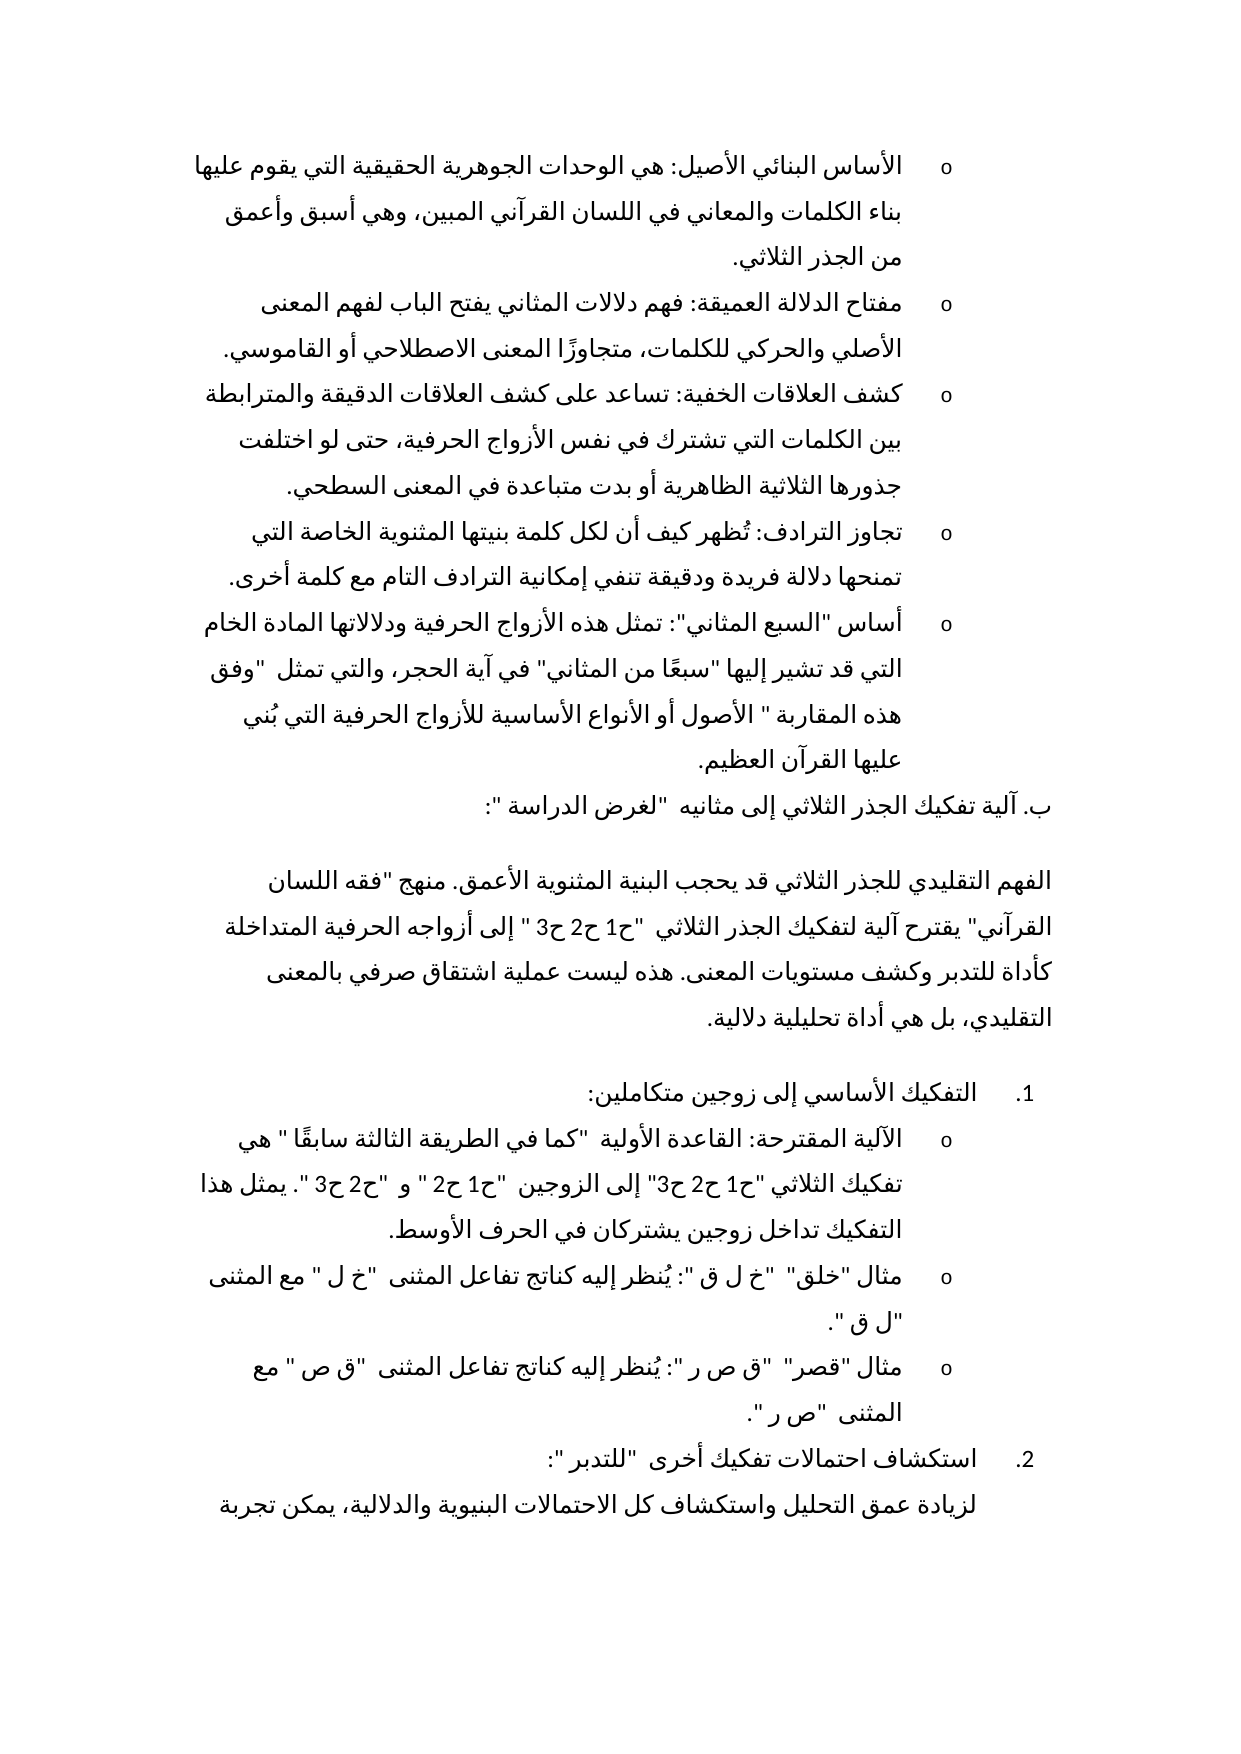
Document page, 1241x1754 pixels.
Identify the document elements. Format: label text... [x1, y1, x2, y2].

text ب. آلية تفكيك الجذر الثلاثي إلى مثانيه "لغرض الدراسة ": [187, 790, 1053, 821]
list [187, 1443, 1015, 1519]
list التفكيك الأساسي إلى زوجين متكاملين: [187, 1077, 1015, 1108]
list كشف العلاقات الخفية: تساعد على كشف العلاقات الدقيقة والمترابطة بين الكلمات التي تشترك في نفس الأزواج الحرفية، حتى لو اختلفت جذورها الثلاثية الظاهرية أو بدت متباعدة في المعنى السطحي. [187, 379, 940, 501]
list تجاوز الترادف: تُظهر كيف أن لكل كلمة بنيتها المثنوية الخاصة التي تمنحها دلالة فريدة ودقيقة تنفي إمكانية الترادف التام مع كلمة أخرى. [187, 516, 940, 592]
list مفتاح الدلالة العميقة: فهم دلالات المثاني يفتح الباب لفهم المعنى الأصلي والحركي للكلمات، متجاوزًا المعنى الاصطلاحي أو القاموسي. [187, 287, 940, 363]
list الأساس البنائي الأصيل: هي الوحدات الجوهرية الحقيقية التي يقوم عليها بناء الكلمات والمعاني في اللسان القرآني المبين، وهي أسبق وأعمق من الجذر الثلاثي. [187, 150, 940, 272]
text الفهم التقليدي للجذر الثلاثي قد يحجب البنية المثنوية الأعمق. منهج "فقه اللسان القرآني" يقترح آلية لتفكيك الجذر الثلاثي "ح1 ح2 ح3 " إلى أزواجه الحرفية المتداخلة كأداة للتدبر وكشف مستويات المعنى. هذه ليست عملية اشتقاق صرفي بالمعنى التقليدي، بل هي أداة تحليلية دلالية. [187, 865, 1053, 1033]
list أساس "السبع المثاني": تمثل هذه الأزواج الحرفية ودلالاتها المادة الخام التي قد تشير إليها "سبعًا من المثاني" في آية الحجر، والتي تمثل "وفق هذه المقاربة " الأصول أو الأنواع الأساسية للأزواج الحرفية التي بُني عليها القرآن العظيم. [187, 607, 940, 775]
list مثال "قصر" "ق ص ر ": يُنظر إليه كناتج تفاعل المثنى "ق ص " مع المثنى "ص ر ". [187, 1352, 940, 1428]
list الآلية المقترحة: القاعدة الأولية "كما في الطريقة الثالثة سابقًا " هي تفكيك الثلاثي "ح1 ح2 ح3" إلى الزوجين "ح1 ح2 " و "ح2 ح3 ". يمثل هذا التفكيك تداخل زوجين يشتركان في الحرف الأوسط. [187, 1123, 940, 1245]
list مثال "خلق" "خ ل ق ": يُنظر إليه كناتج تفاعل المثنى "خ ل " مع المثنى "ل ق ". [187, 1260, 940, 1336]
